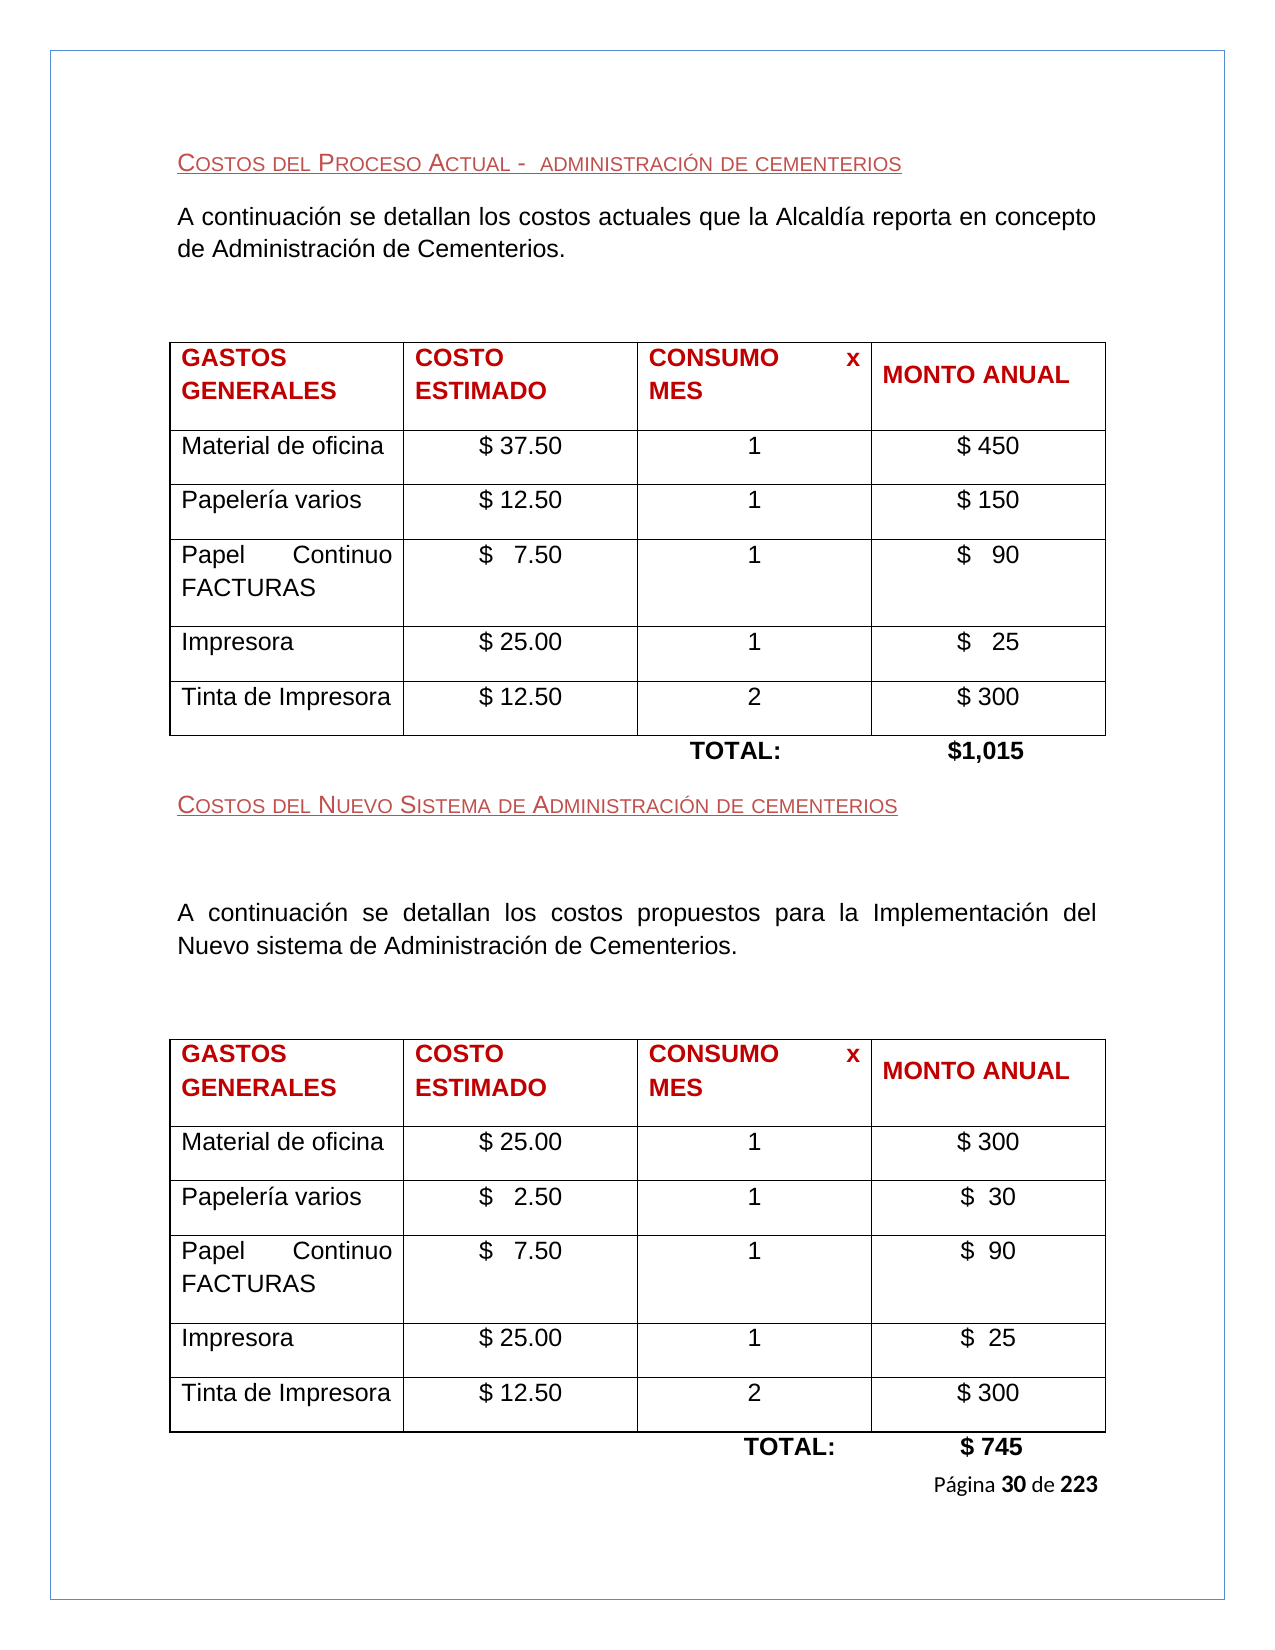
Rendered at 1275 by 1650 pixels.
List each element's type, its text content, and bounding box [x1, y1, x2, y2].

table_cell $ 300 [872, 682, 1105, 735]
table_cell Papelería varios [171, 1181, 403, 1235]
table_header GASTOS GENERALES [171, 343, 403, 430]
table_cell Tinta de Impresora [171, 682, 403, 735]
table_cell Impresora [171, 627, 403, 681]
table_header COSTO ESTIMADO [404, 343, 637, 430]
text A continuación se detallan los costos actuales que la Alcaldía reporta en concepto de Administración de Cementerios. [177, 201, 1098, 263]
table_header MONTO ANUAL [872, 1040, 1105, 1126]
table_cell 1 [638, 1324, 871, 1377]
table_cell $ 90 [872, 540, 1105, 626]
table_cell 1 [638, 1236, 871, 1322]
table_cell Tinta de Impresora [171, 1378, 403, 1431]
table_cell Papel Continuo FACTURAS [171, 540, 403, 626]
table_cell $ 25.00 [404, 627, 637, 681]
table_cell $ 37.50 [404, 431, 637, 484]
table_cell $ 25.00 [404, 1127, 637, 1180]
table_cell $ 90 [872, 1236, 1105, 1322]
table_header GASTOS GENERALES [171, 1040, 403, 1126]
table_cell $ 25 [872, 1324, 1105, 1377]
table_cell 1 [638, 627, 871, 681]
table_header CONSUMO x MES [638, 343, 871, 430]
table_cell 1 [638, 1181, 871, 1235]
table_cell 1 [638, 540, 871, 626]
table_cell $ 300 [872, 1378, 1105, 1431]
table_cell $ 25 [872, 627, 1105, 681]
table_cell 2 [638, 682, 871, 735]
table_cell Material de oficina [171, 1127, 403, 1180]
table_cell Material de oficina [171, 431, 403, 484]
table_cell $ 12.50 [404, 485, 637, 539]
table_cell $ 150 [872, 485, 1105, 539]
text TOTAL: $1,015 [177, 736, 1098, 765]
text Costos del Proceso Actual - administración de cementerios [177, 148, 1098, 176]
table_cell 1 [638, 431, 871, 484]
table_cell $ 450 [872, 431, 1105, 484]
table_header CONSUMO x MES [638, 1040, 871, 1126]
table_cell Papel Continuo FACTURAS [171, 1236, 403, 1322]
table_header MONTO ANUAL [872, 343, 1105, 430]
text A continuación se detallan los costos propuestos para la Implementación del Nuevo sistema de Administración de Cementerios. [177, 898, 1098, 959]
table_cell $ 7.50 [404, 1236, 637, 1322]
table_cell 2 [638, 1378, 871, 1431]
table_cell $ 25.00 [404, 1324, 637, 1377]
table_cell Impresora [171, 1324, 403, 1377]
table_cell Papelería varios [171, 485, 403, 539]
table_cell $ 7.50 [404, 540, 637, 626]
table_cell 1 [638, 485, 871, 539]
table_header COSTO ESTIMADO [404, 1040, 637, 1126]
table_cell 1 [638, 1127, 871, 1180]
text TOTAL: $ 745 [177, 1433, 1098, 1461]
table_cell $ 12.50 [404, 682, 637, 735]
table_cell $ 30 [872, 1181, 1105, 1235]
table_cell $ 2.50 [404, 1181, 637, 1235]
text Costos del Nuevo Sistema de Administración de cementerios [177, 790, 1098, 819]
table_cell $ 300 [872, 1127, 1105, 1180]
table_cell $ 12.50 [404, 1378, 637, 1431]
